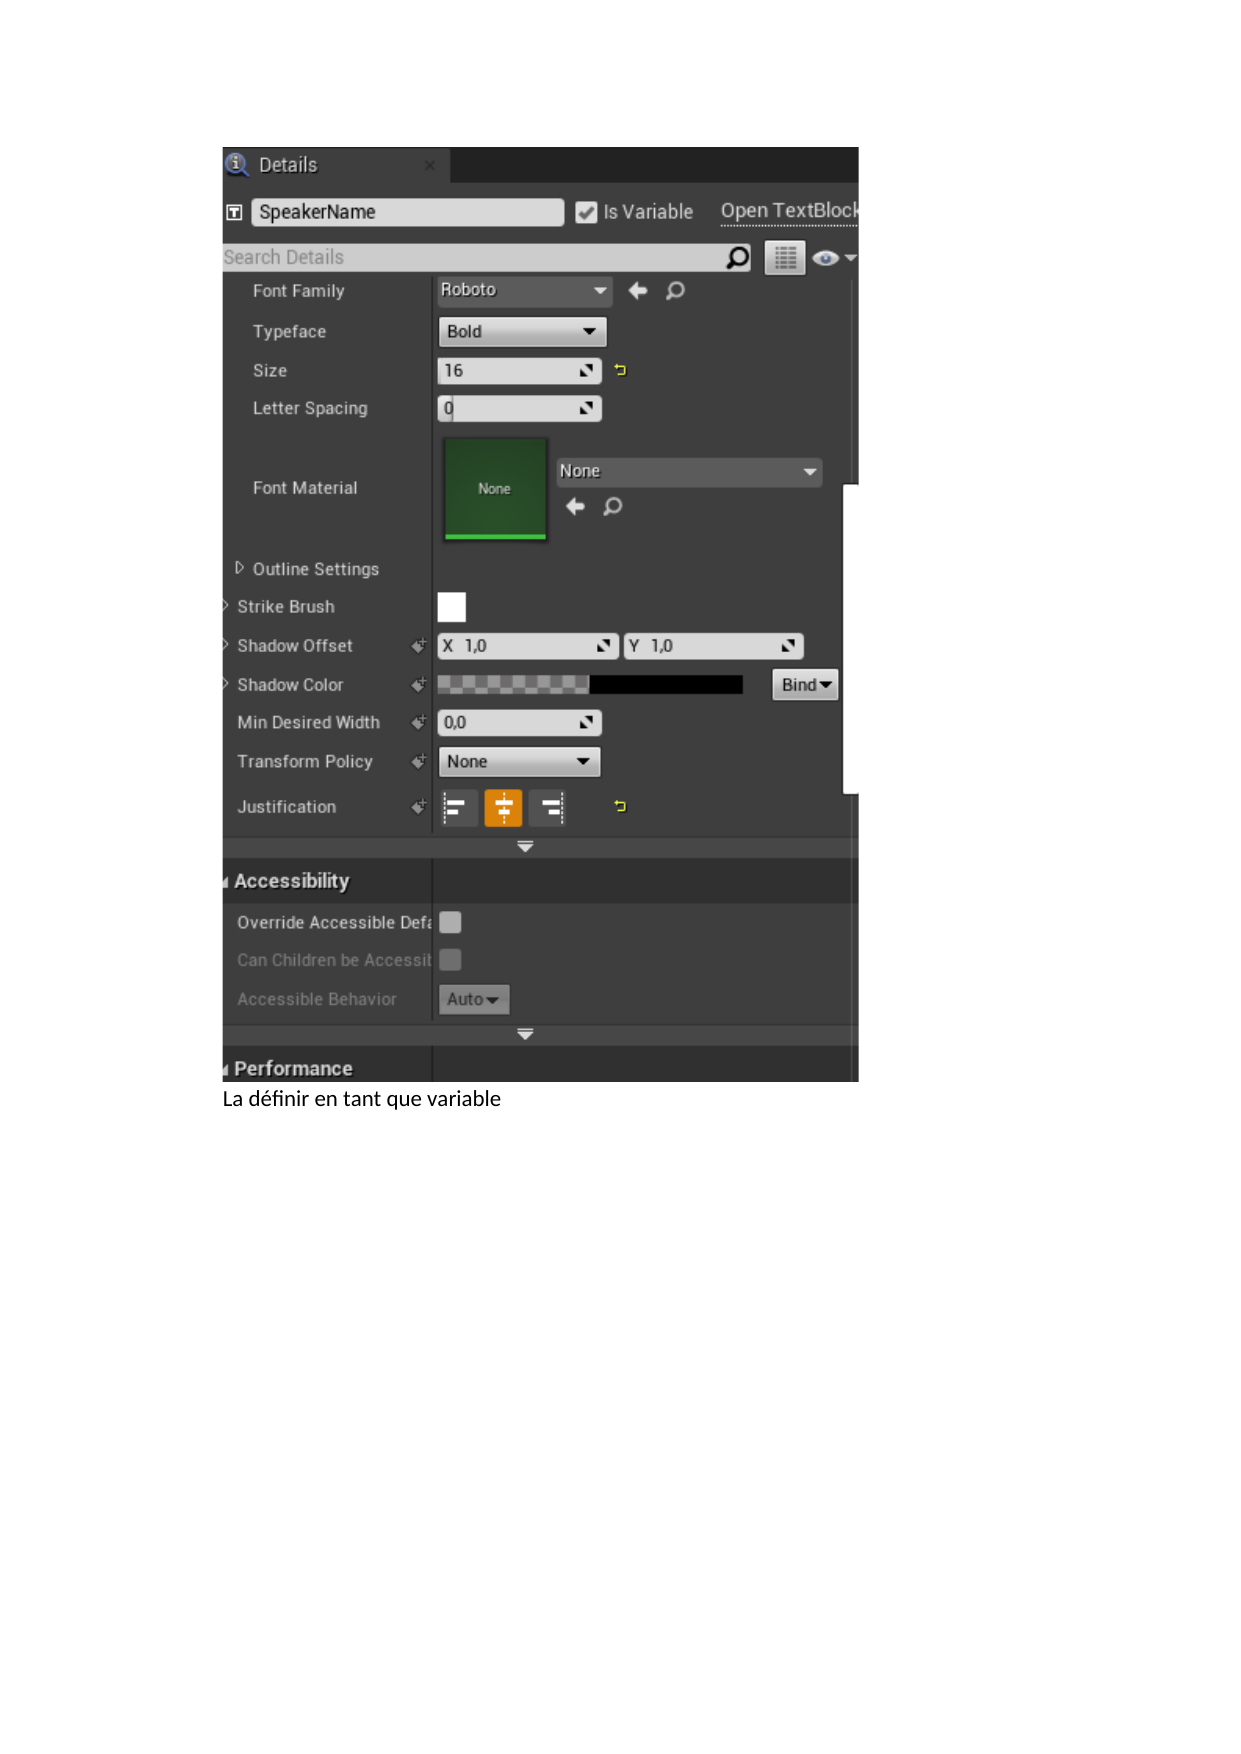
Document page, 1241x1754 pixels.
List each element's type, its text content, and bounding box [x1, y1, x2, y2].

picture [222, 147, 859, 1082]
list La définir en tant que variable [223, 1084, 1093, 1112]
